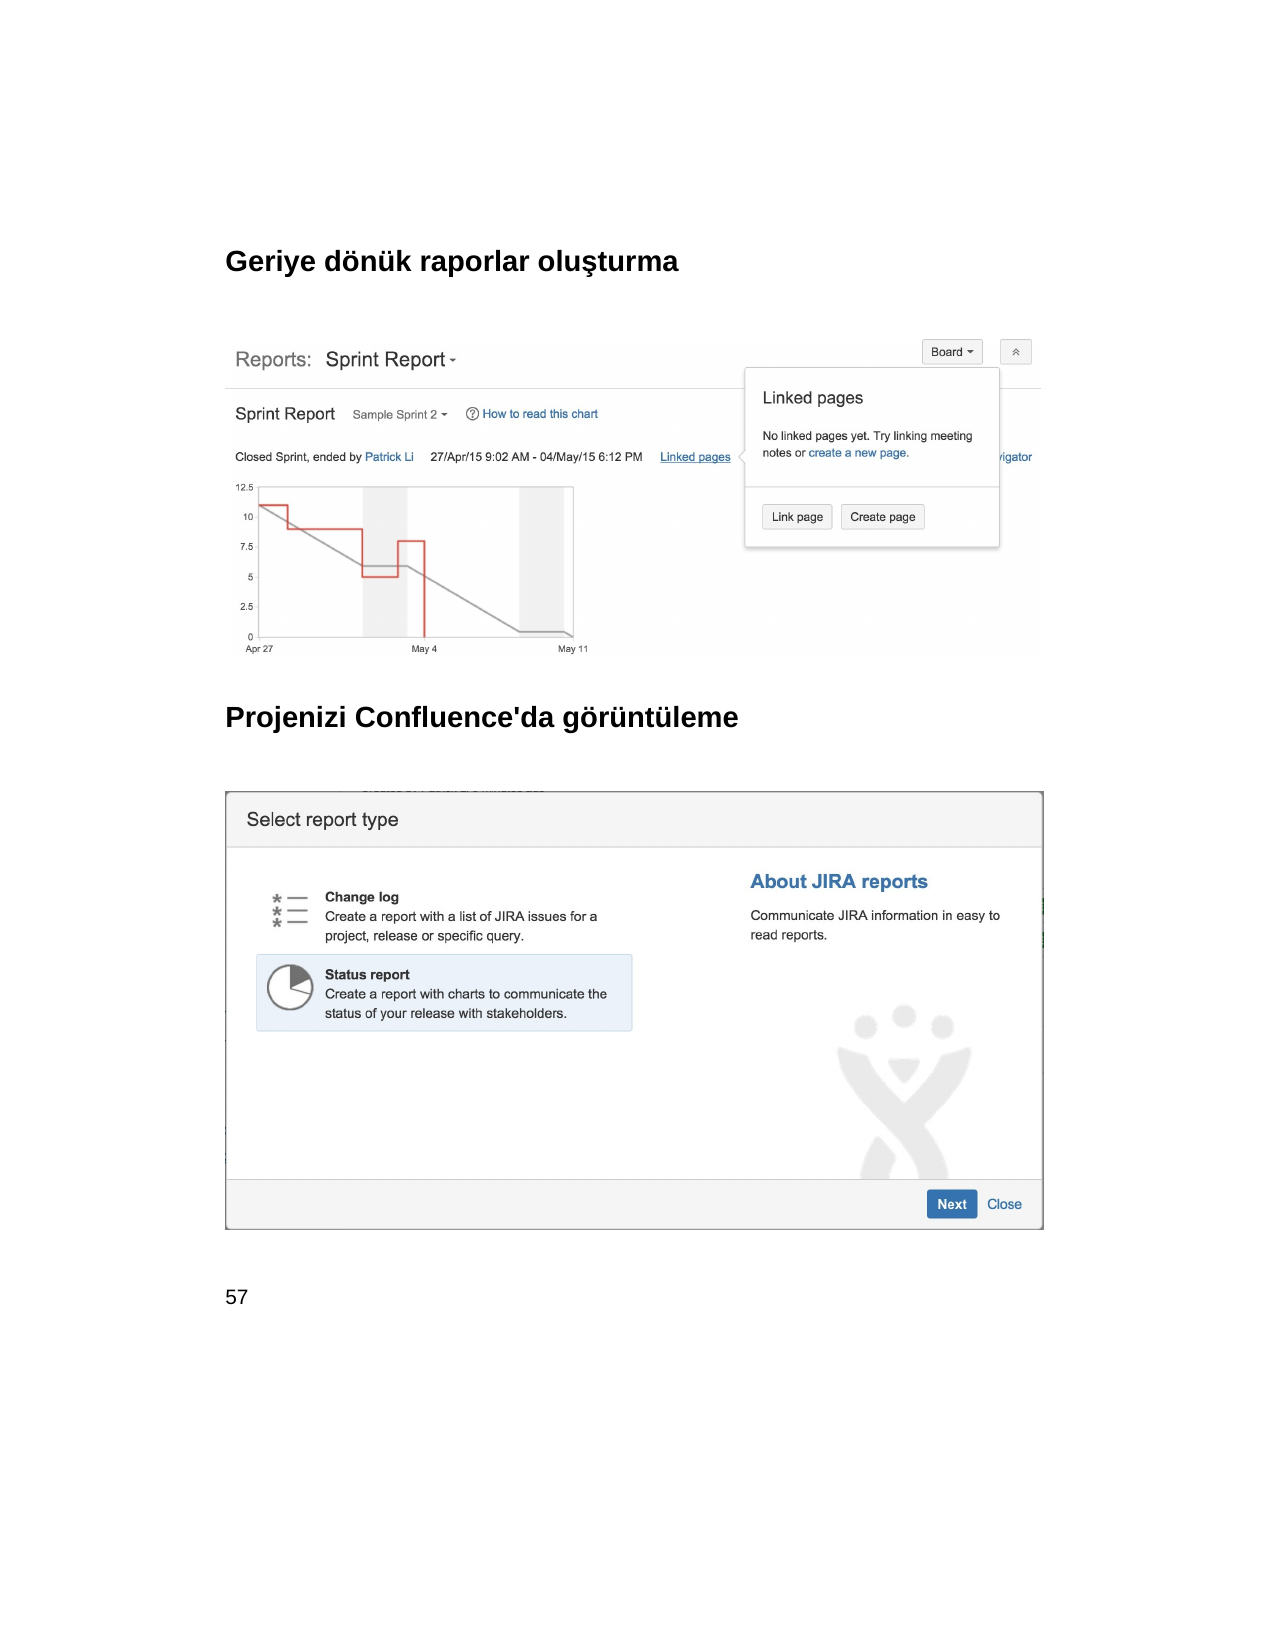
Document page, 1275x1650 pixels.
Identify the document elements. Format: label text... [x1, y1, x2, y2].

picture [225, 791, 1044, 1230]
text Projenizi Confluence'da görüntüleme [225, 700, 1219, 733]
text 57 [225, 1285, 1219, 1309]
text Geriye dönük raporlar oluşturma [225, 244, 1219, 278]
picture [225, 339, 1042, 657]
